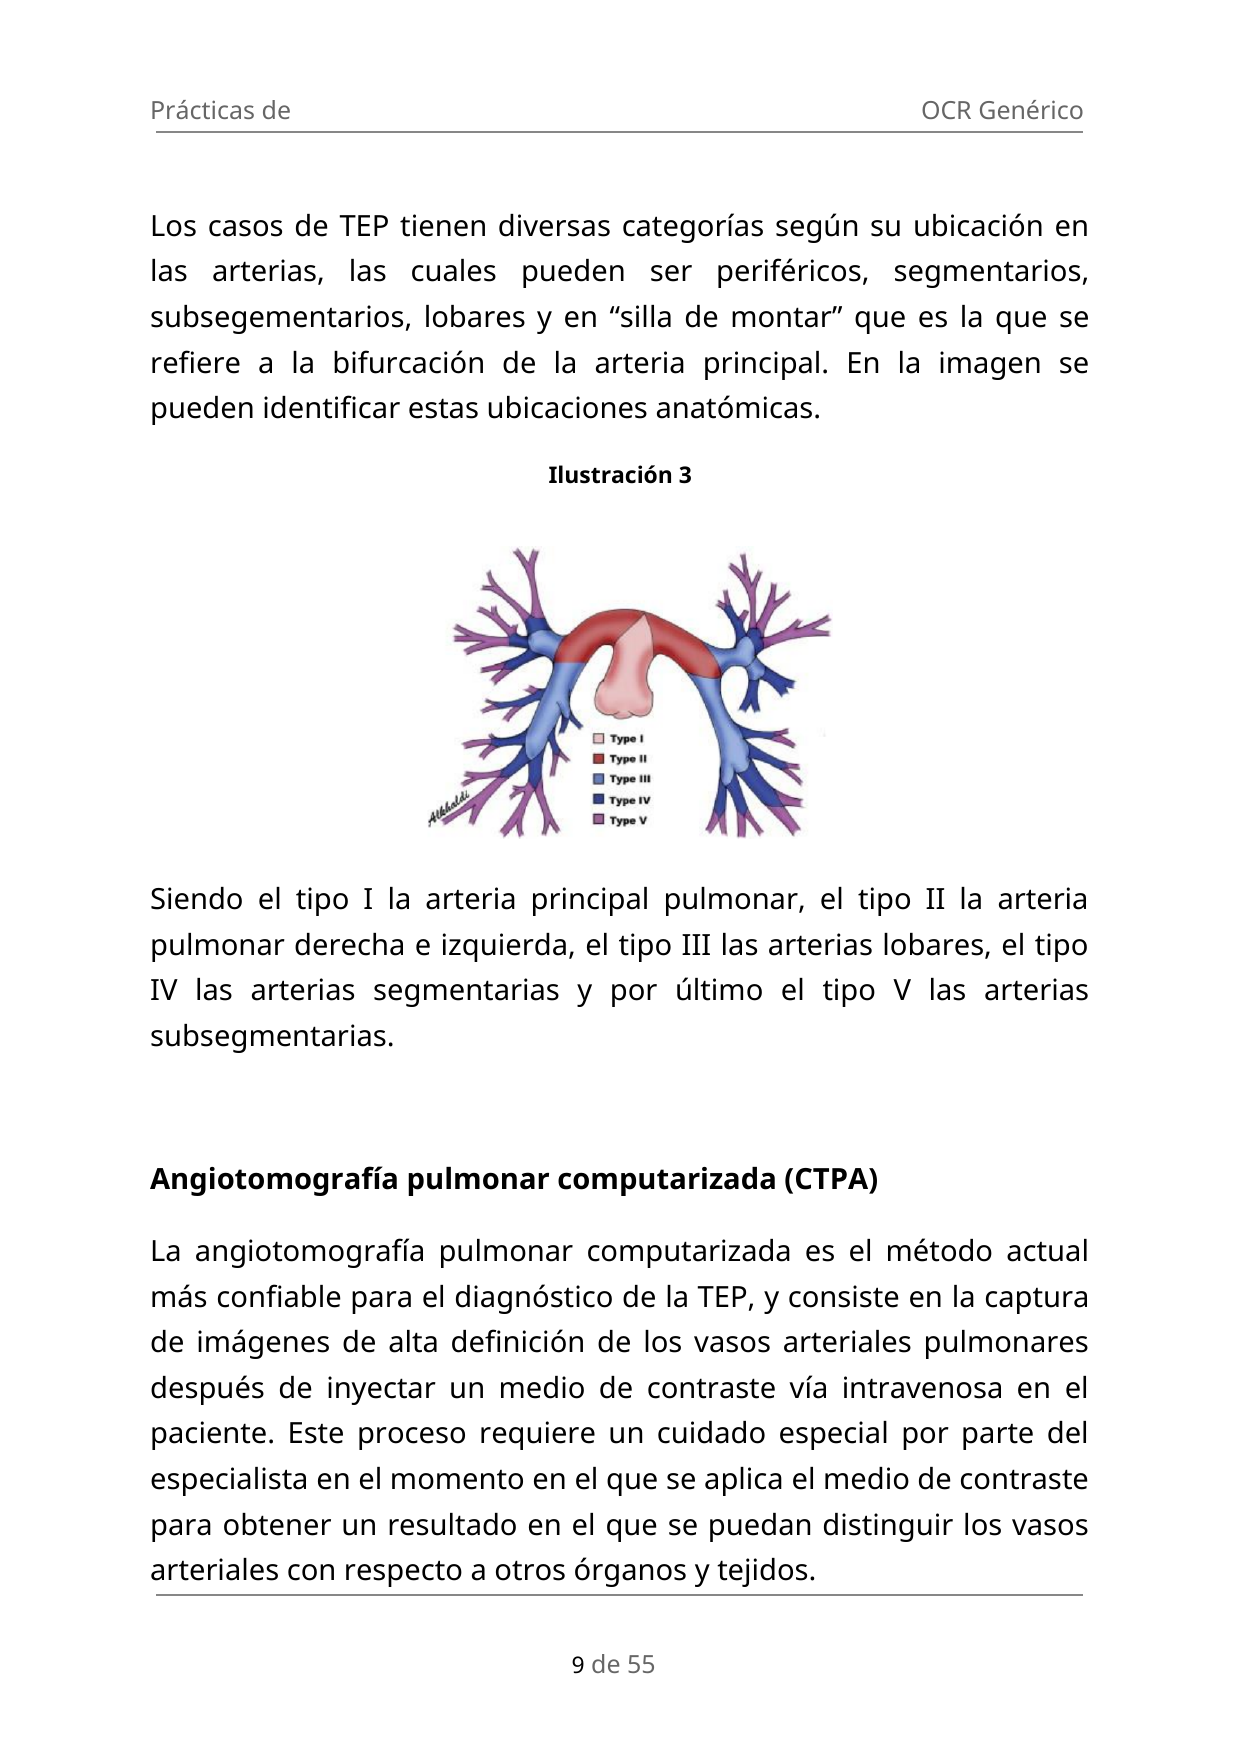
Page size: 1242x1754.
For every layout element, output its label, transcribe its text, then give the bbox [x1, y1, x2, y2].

text Siendo el tipo I la arteria principal pulmonar, el tipo II la arteria pulmonar derecha e izquierda, el tipo III las arterias lobares, el tipo IV las arterias segmentarias y por último el tipo V las arterias subsegmentarias. [150, 878, 1090, 1055]
text Ilustración 3 [150, 459, 1090, 491]
text La angiotomografía pulmonar computarizada es el método actual más confiable para el diagnóstico de la TEP, y consiste en la captura de imágenes de alta definición de los vasos arteriales pulmonares después de inyectar un medio de contraste vía intravenosa en el paciente. Este proceso requiere un cuidado especial por parte del especialista en el momento en el que se aplica el medio de contraste para obtener un resultado en el que se puedan distinguir los vasos arteriales con respecto a otros órganos y tejidos. [150, 1230, 1090, 1589]
text Los casos de TEP tienen diversas categorías según su ubicación en las arterias, las cuales pueden ser periféricos, segmentarios, subsegementarios, lobares y en “silla de montar” que es la que se refiere a la bifurcación de la arteria principal. En la imagen se pueden identificar estas ubicaciones anatómicas. [150, 205, 1090, 427]
text Angiotomografía pulmonar computarizada (CTPA) [150, 1158, 1090, 1198]
picture [378, 521, 862, 846]
